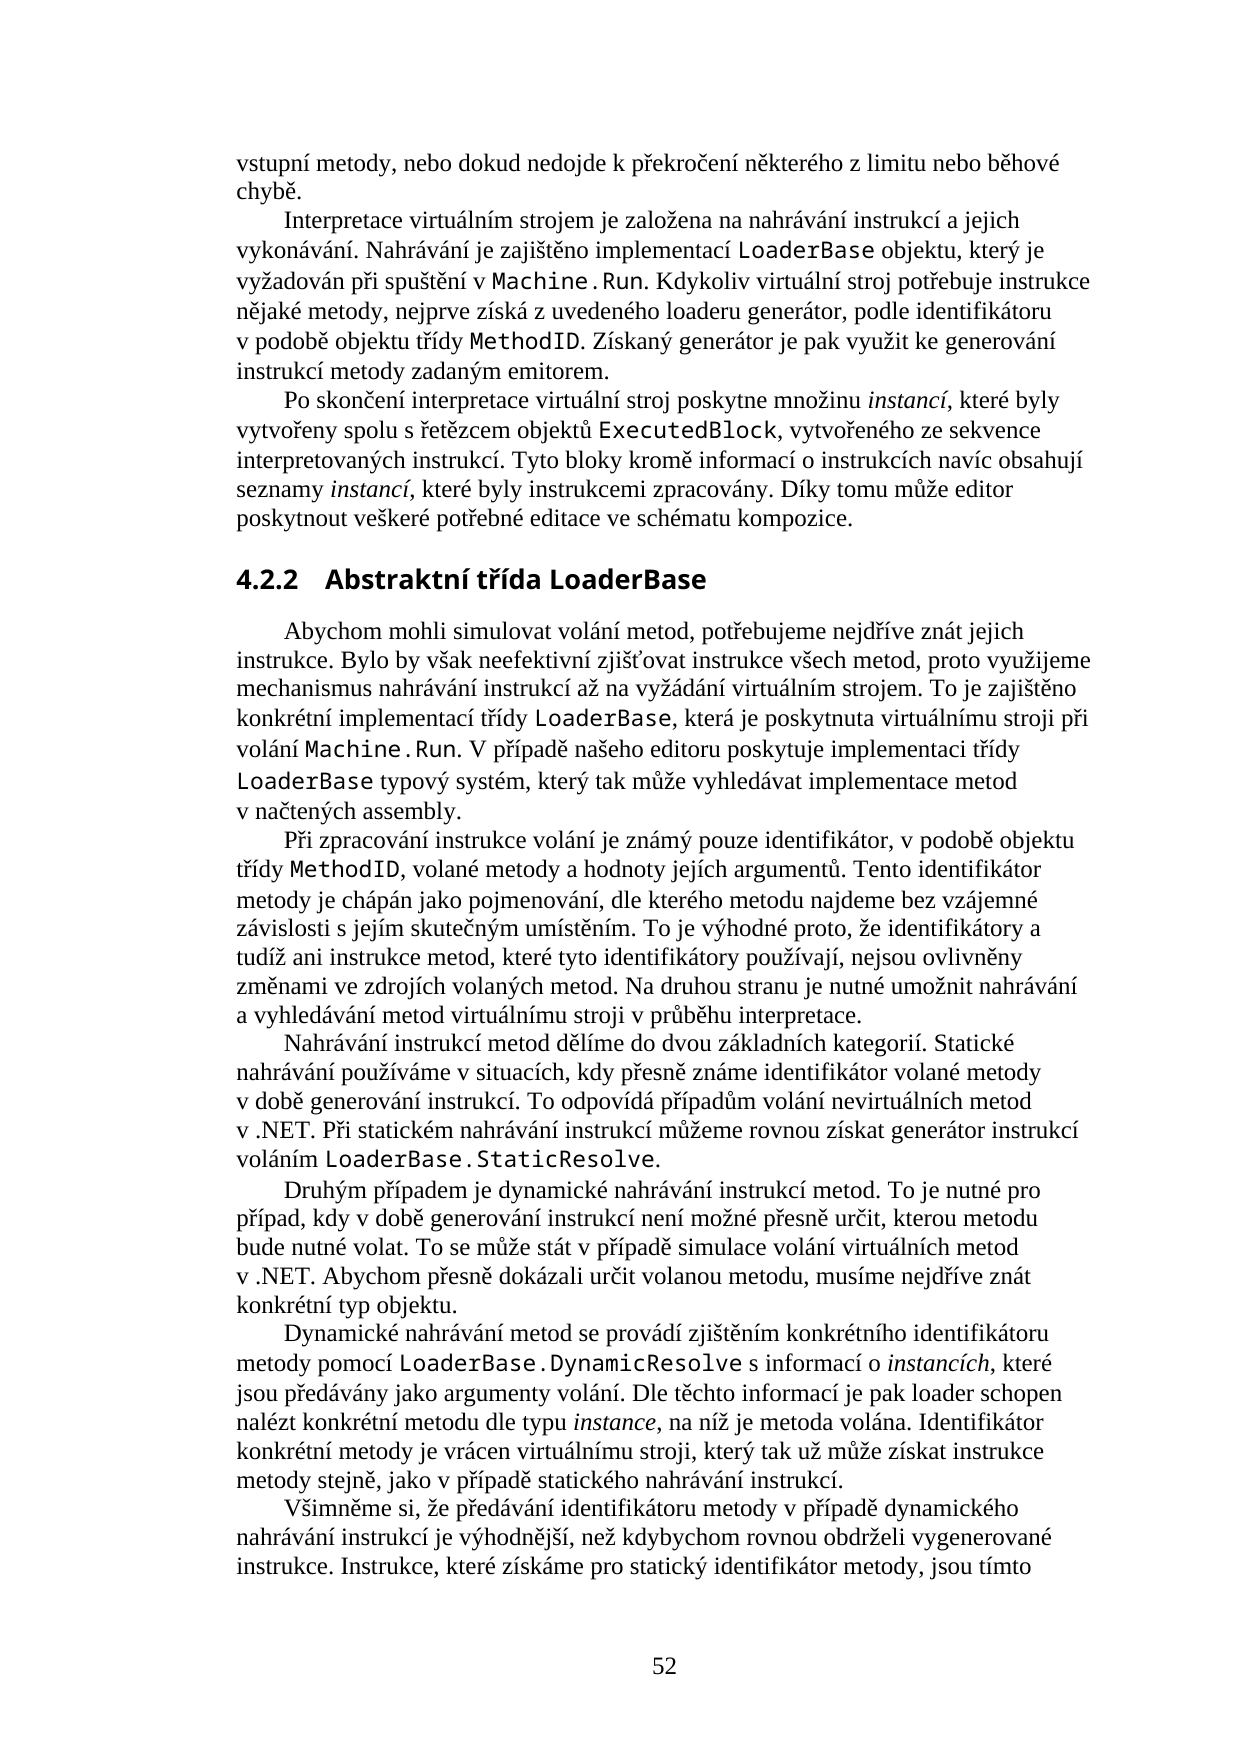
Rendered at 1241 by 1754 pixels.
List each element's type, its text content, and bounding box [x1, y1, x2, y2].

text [236, 148, 1092, 205]
text Po skončení interpretace virtuální stroj poskytne množinu instancí, které byly vytvořeny spolu s řetězcem objektů ExecutedBlock, vytvořeného ze sekvence interpretovaných instrukcí. Tyto bloky kromě informací o instrukcích navíc obsahují seznamy instancí, které byly instrukcemi zpracovány. Díky tomu může editor poskytnout veškeré potřebné editace ve schématu kompozice. [236, 385, 1092, 531]
text Při zpracování instrukce volání je známý pouze identifikátor, v podobě objektu třídy MethodID, volané metody a hodnoty jejích argumentů. Tento identifikátor metody je chápán jako pojmenování, dle kterého metodu najdeme bez vzájemné závislosti s jejím skutečným umístěním. To je výhodné proto, že identifikátory a tudíž ani instrukce metod, které tyto identifikátory používají, nejsou ovlivněny změnami ve zdrojích volaných metod. Na druhou stranu je nutné umožnit nahrávání a vyhledávání metod virtuálnímu stroji v průběhu interpretace. [236, 825, 1092, 1028]
text Nahrávání instrukcí metod dělíme do dvou základních kategorií. Statické nahrávání používáme v situacích, kdy přesně známe identifikátor volané metody v době generování instrukcí. To odpovídá případům volání nevirtuálních metod v .NET. Při statickém nahrávání instrukcí můžeme rovnou získat generátor instrukcí voláním LoaderBase.StaticResolve. [236, 1028, 1092, 1175]
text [236, 1493, 1092, 1580]
text Dynamické nahrávání metod se provádí zjištěním konkrétního identifikátoru metody pomocí LoaderBase.DynamicResolve s informací o instancích, které jsou předávány jako argumenty volání. Dle těchto informací je pak loader schopen nalézt konkrétní metodu dle typu instance, na níž je metoda volána. Identifikátor konkrétní metody je vrácen virtuálnímu stroji, který tak už může získat instrukce metody stejně, jako v případě statického nahrávání instrukcí. [236, 1318, 1092, 1493]
text Interpretace virtuálním strojem je založena na nahrávání instrukcí a jejich vykonávání. Nahrávání je zajištěno implementací LoaderBase objektu, který je vyžadován při spuštění v Machine.Run. Kdykoliv virtuální stroj potřebuje instrukce nějaké metody, nejprve získá z uvedeného loaderu generátor, podle identifikátoru v podobě objektu třídy MethodID. Získaný generátor je pak využit ke generování instrukcí metody zadaným emitorem. [236, 205, 1092, 385]
text Druhým případem je dynamické nahrávání instrukcí metod. To je nutné pro případ, kdy v době generování instrukcí není možné přesně určit, kterou metodu bude nutné volat. To se může stát v případě simulace volání virtuálních metod v .NET. Abychom přesně dokázali určit volanou metodu, musíme nejdříve znát konkrétní typ objektu. [236, 1175, 1092, 1318]
text Abychom mohli simulovat volání metod, potřebujeme nejdříve znát jejich instrukce. Bylo by však neefektivní zjišťovat instrukce všech metod, proto využijeme mechanismus nahrávání instrukcí až na vyžádání virtuálním strojem. To je zajištěno konkrétní implementací třídy LoaderBase, která je poskytnuta virtuálnímu stroji při volání Machine.Run. V případě našeho editoru poskytuje implementaci třídy LoaderBase typový systém, který tak může vyhledávat implementace metod v načtených assembly. [236, 616, 1092, 825]
subtitle Abstraktní třída LoaderBase [236, 561, 1092, 597]
